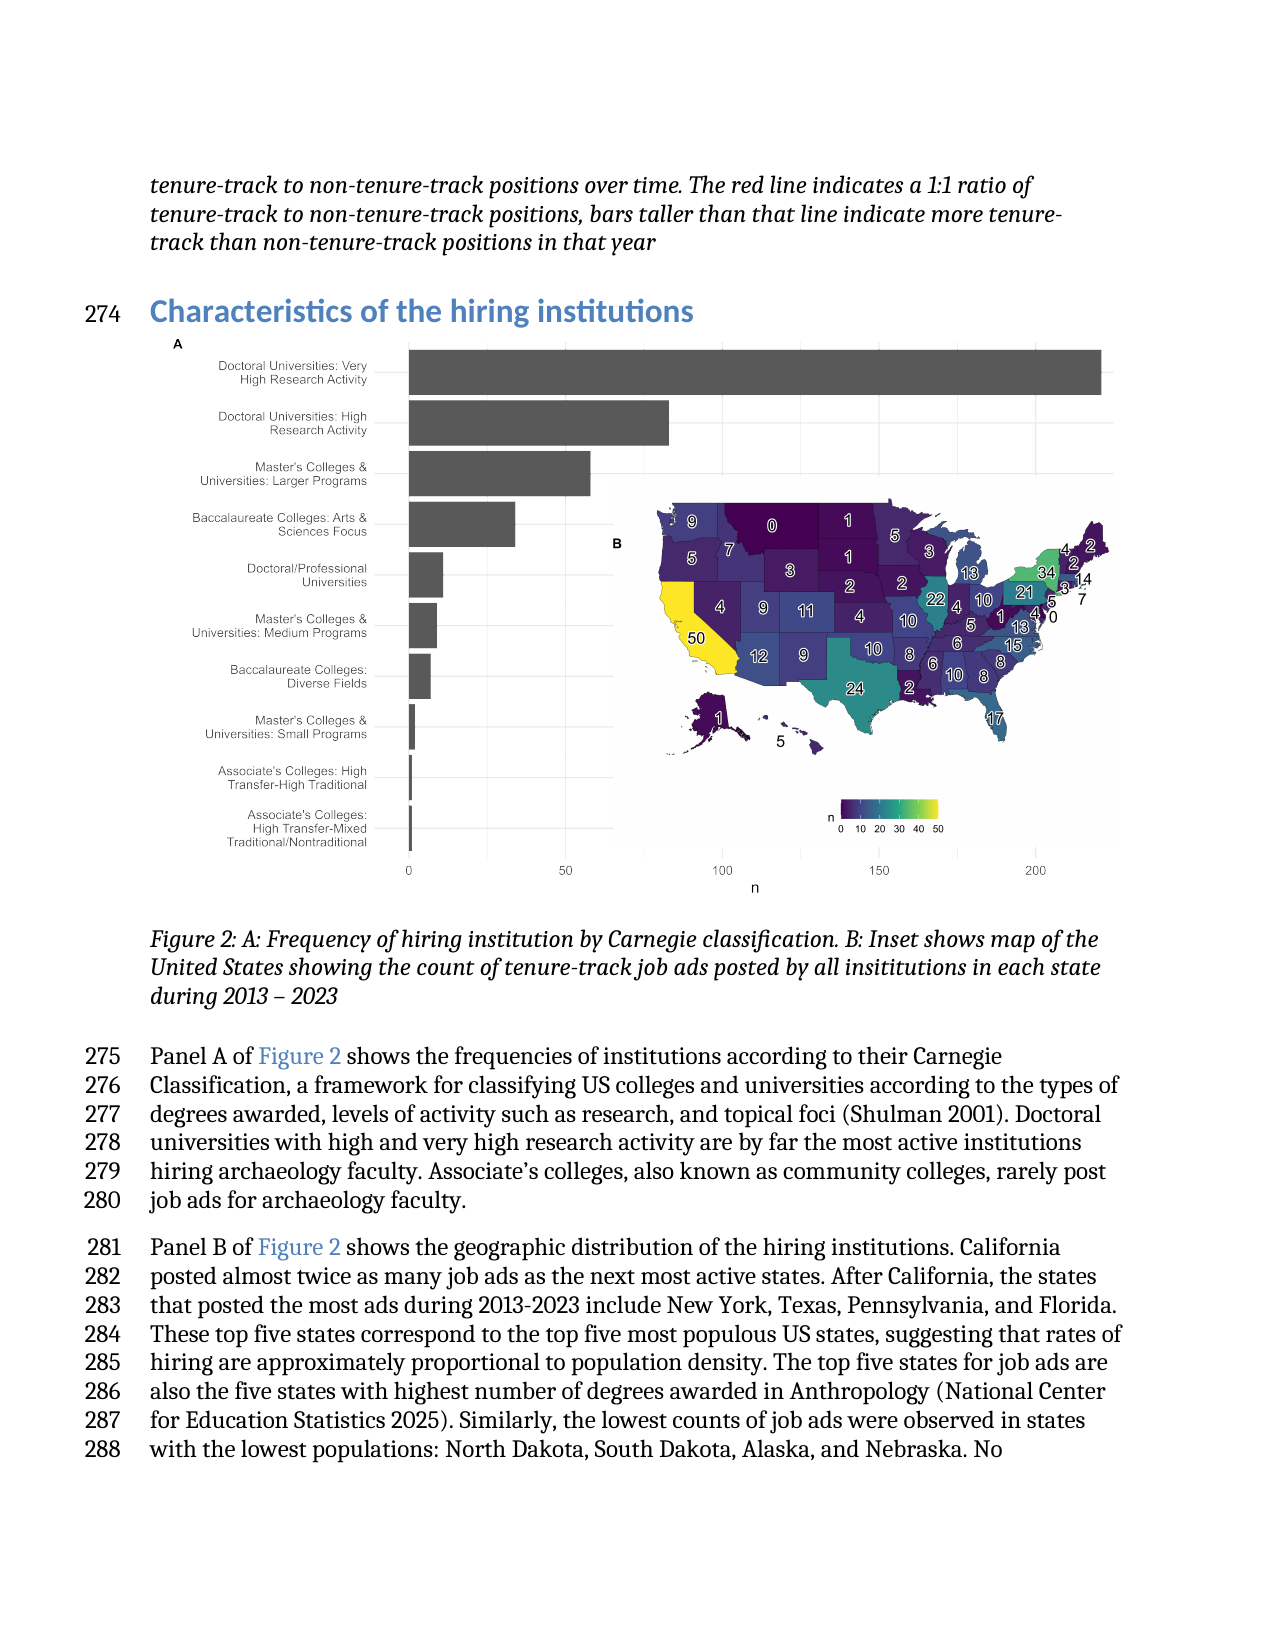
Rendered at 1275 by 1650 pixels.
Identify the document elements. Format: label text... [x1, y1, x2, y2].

text Panel A of Figure 2 shows the frequencies of institutions according to their Carnegie Classification, a framework for classifying US colleges and universities according to the types of degrees awarded, levels of activity such as research, and topical foci (Shulman 2001). Doctoral universities with high and very high research activity are by far the most active institutions hiring archaeology faculty. Associate’s colleges, also known as community colleges, rarely post job ads for archaeology faculty. [150, 1042, 1125, 1214]
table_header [139, 150, 1114, 269]
picture [168, 335, 1114, 904]
table_header Figure 2: A: Frequency of hiring institution by Carnegie classification. B: Inset shows map of the United States showing the count of tenure-track job ads posted by all insititutions in each state during 2013 – 2023 [139, 331, 1114, 1023]
subtitle Characteristics of the hiring institutions [150, 290, 1125, 331]
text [150, 1233, 1125, 1463]
